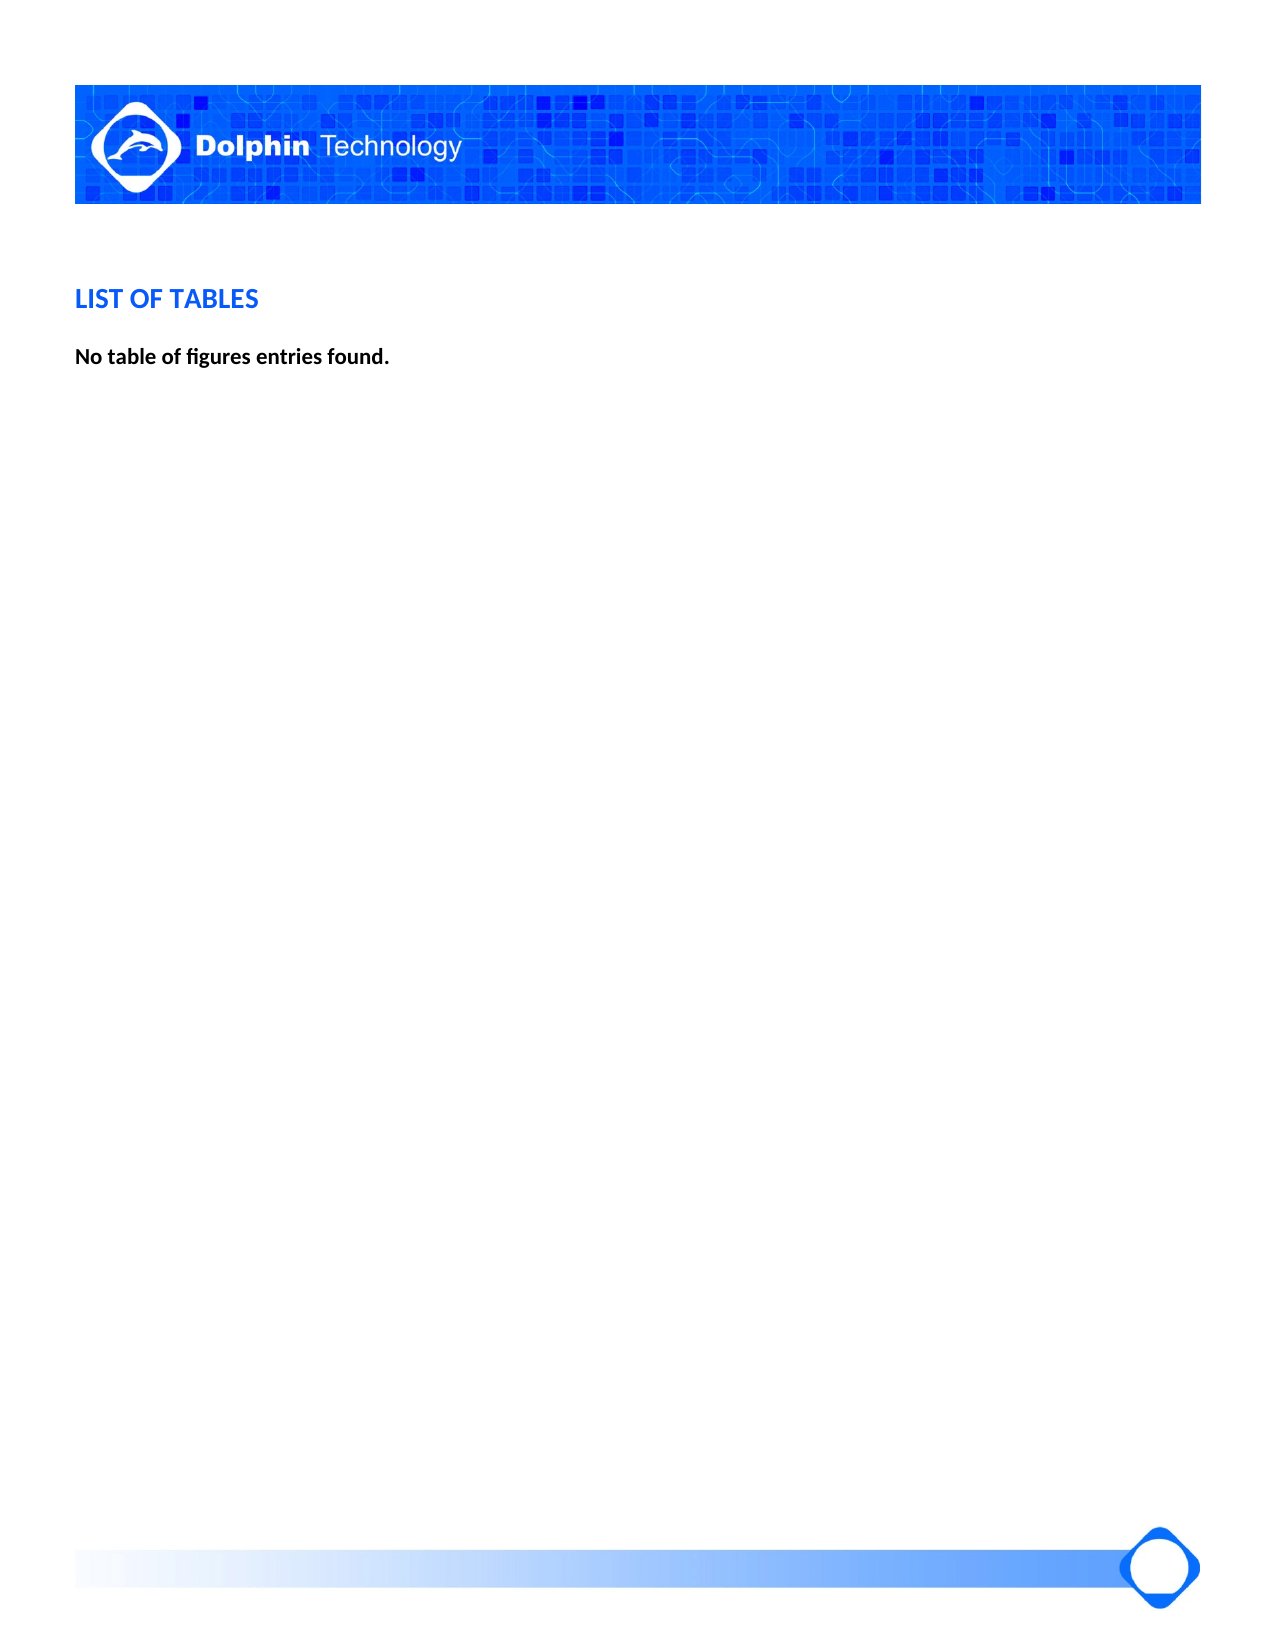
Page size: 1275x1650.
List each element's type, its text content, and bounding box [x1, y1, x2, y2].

text No table of figures entries found. [75, 342, 1200, 370]
picture [75, 1526, 1200, 1611]
subtitle LIST OF TABLES [75, 280, 1200, 316]
picture [75, 85, 1202, 204]
